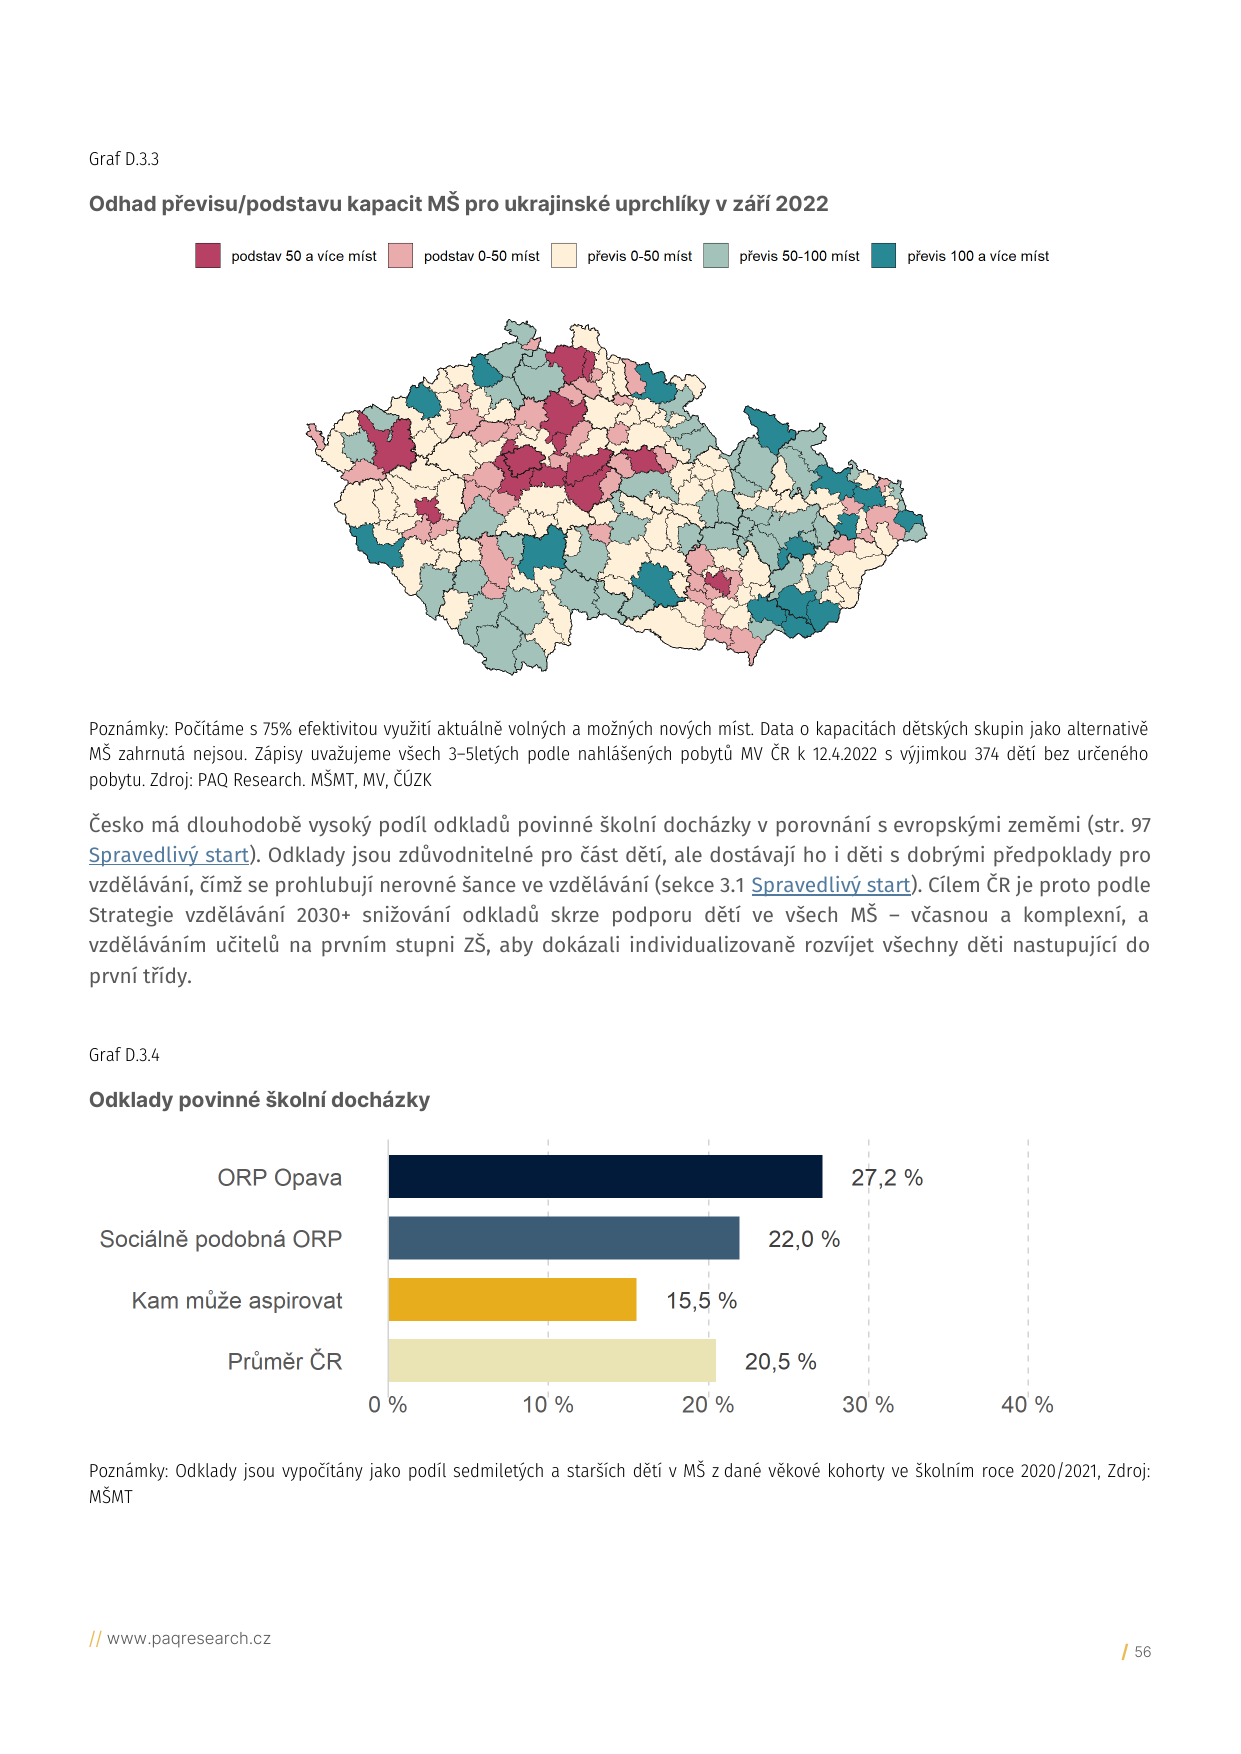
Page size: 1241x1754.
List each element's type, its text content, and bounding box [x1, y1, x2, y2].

picture [88, 216, 1139, 701]
text Graf D.3.4 [89, 1044, 1152, 1066]
text Poznámky: Počítáme s 75% efektivitou využití aktuálně volných a možných nových míst. Data o kapacitách dětských skupin jako alternativě MŠ zahrnutá nejsou. Zápisy uvažujeme všech 3–5letých podle nahlášených pobytů MV ČR k 12.4.2022 s výjimkou 374 dětí bez určeného pobytu. Zdroj: PAQ Research. MŠMT, MV, ČÚZK [89, 717, 1152, 792]
text Odhad převisu/podstavu kapacit MŠ pro ukrajinské uprchlíky v září 2022 [89, 186, 1152, 216]
text Česko má dlouhodobě vysoký podíl odkladů povinné školní docházky v porovnání s evropskými zeměmi (str. 97 Spravedlivý start). Odklady jsou zdůvodnitelné pro část dětí, ale dostávají ho i děti s dobrými předpoklady pro vzdělávání, čímž se prohlubují nerovné šance ve vzdělávání (sekce 3.1 Spravedlivý start). Cílem ČR je proto podle Strategie vzdělávání 2030+ snižování odkladů skrze podporu dětí ve všech MŠ – včasnou a komplexní, a vzděláváním učitelů na prvním stupni ZŠ, aby dokázali individualizovaně rozvíjet všechny děti nastupující do první třídy. [89, 807, 1152, 989]
text Graf D.3.3 [89, 148, 1152, 170]
text Odklady povinné školní docházky [89, 1082, 1152, 1112]
picture [88, 1112, 1139, 1444]
text Poznámky: Odklady jsou vypočítány jako podíl sedmiletých a starších dětí v MŠ z dané věkové kohorty ve školním roce 2020/2021, Zdroj: MŠMT [89, 1460, 1152, 1509]
